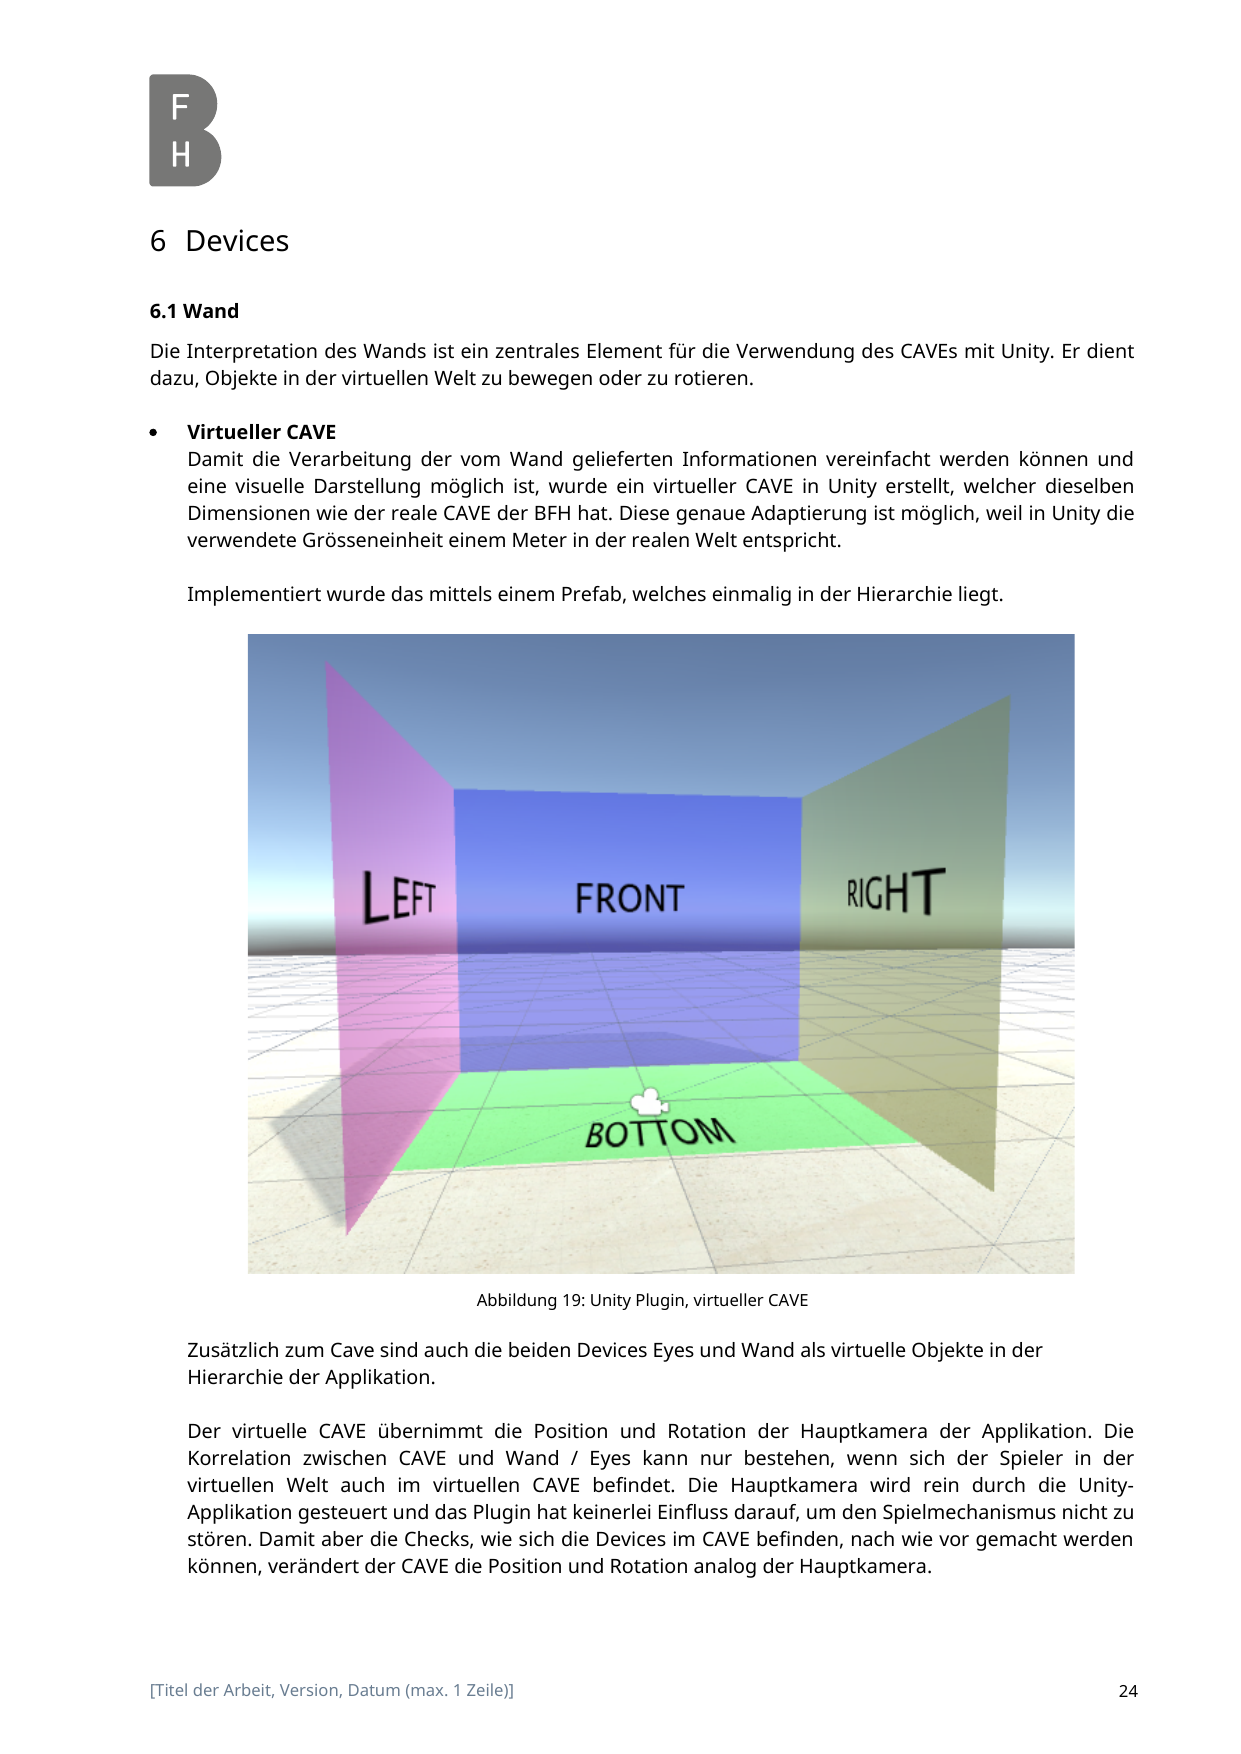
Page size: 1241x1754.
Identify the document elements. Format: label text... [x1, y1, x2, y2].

subtitle Wand [149, 298, 1136, 325]
subtitle Devices [149, 221, 1136, 260]
text Die Interpretation des Wands ist ein zentrales Element für die Verwendung des CAVEs mit Unity. Er dient dazu, Objekte in der virtuellen Welt zu bewegen oder zu rotieren. [149, 337, 1136, 391]
text Abbildung : Unity Plugin, virtueller CAVE [149, 1286, 1136, 1312]
picture [247, 634, 1075, 1274]
text Zusätzlich zum Cave sind auch die beiden Devices Eyes und Wand als virtuelle Objekte in der Hierarchie der Applikation. [187, 1337, 1136, 1391]
text Der virtuelle CAVE übernimmt die Position und Rotation der Hauptkamera der Applikation. Die Korrelation zwischen CAVE und Wand / Eyes kann nur bestehen, wenn sich der Spieler in der virtuellen Welt auch im virtuellen CAVE befindet. Die Hauptkamera wird rein durch die Unity-Applikation gesteuert und das Plugin hat keinerlei Einfluss darauf, um den Spielmechanismus nicht zu stören. Damit aber die Checks, wie sich die Devices im CAVE befinden, nach wie vor gemacht werden können, verändert der CAVE die Position und Rotation analog der Hauptkamera. [187, 1417, 1136, 1579]
list Virtueller CAVE [149, 418, 1136, 445]
list Implementiert wurde das mittels einem Prefab, welches einmalig in der Hierarchie liegt. [187, 580, 1136, 607]
list Damit die Verarbeitung der vom Wand gelieferten Informationen vereinfacht werden können und eine visuelle Darstellung möglich ist, wurde ein virtueller CAVE in Unity erstellt, welcher dieselben Dimensionen wie der reale CAVE der BFH hat. Diese genaue Adaptierung ist möglich, weil in Unity die verwendete Grösseneinheit einem Meter in der realen Welt entspricht. [187, 445, 1136, 553]
